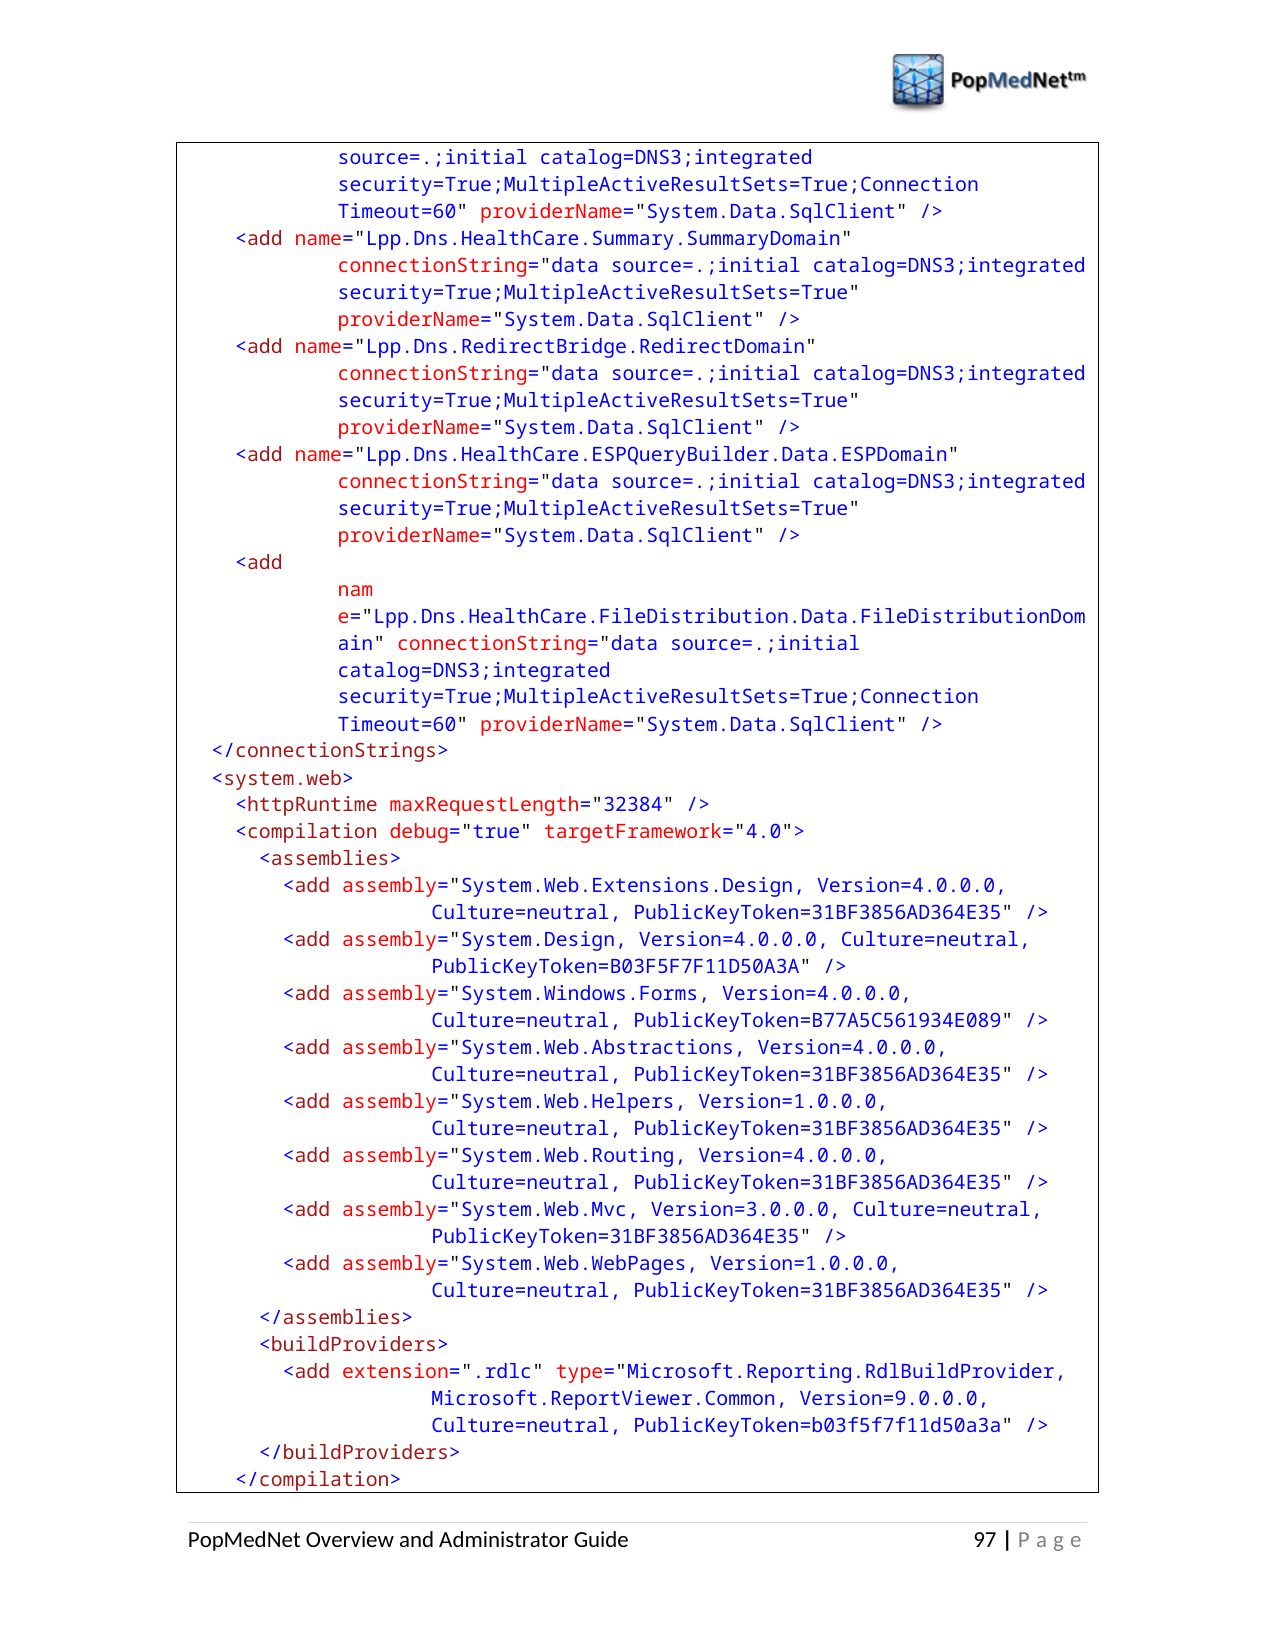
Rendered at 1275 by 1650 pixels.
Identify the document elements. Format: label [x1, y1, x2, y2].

picture [886, 54, 1088, 115]
table_header [177, 143, 1098, 1492]
